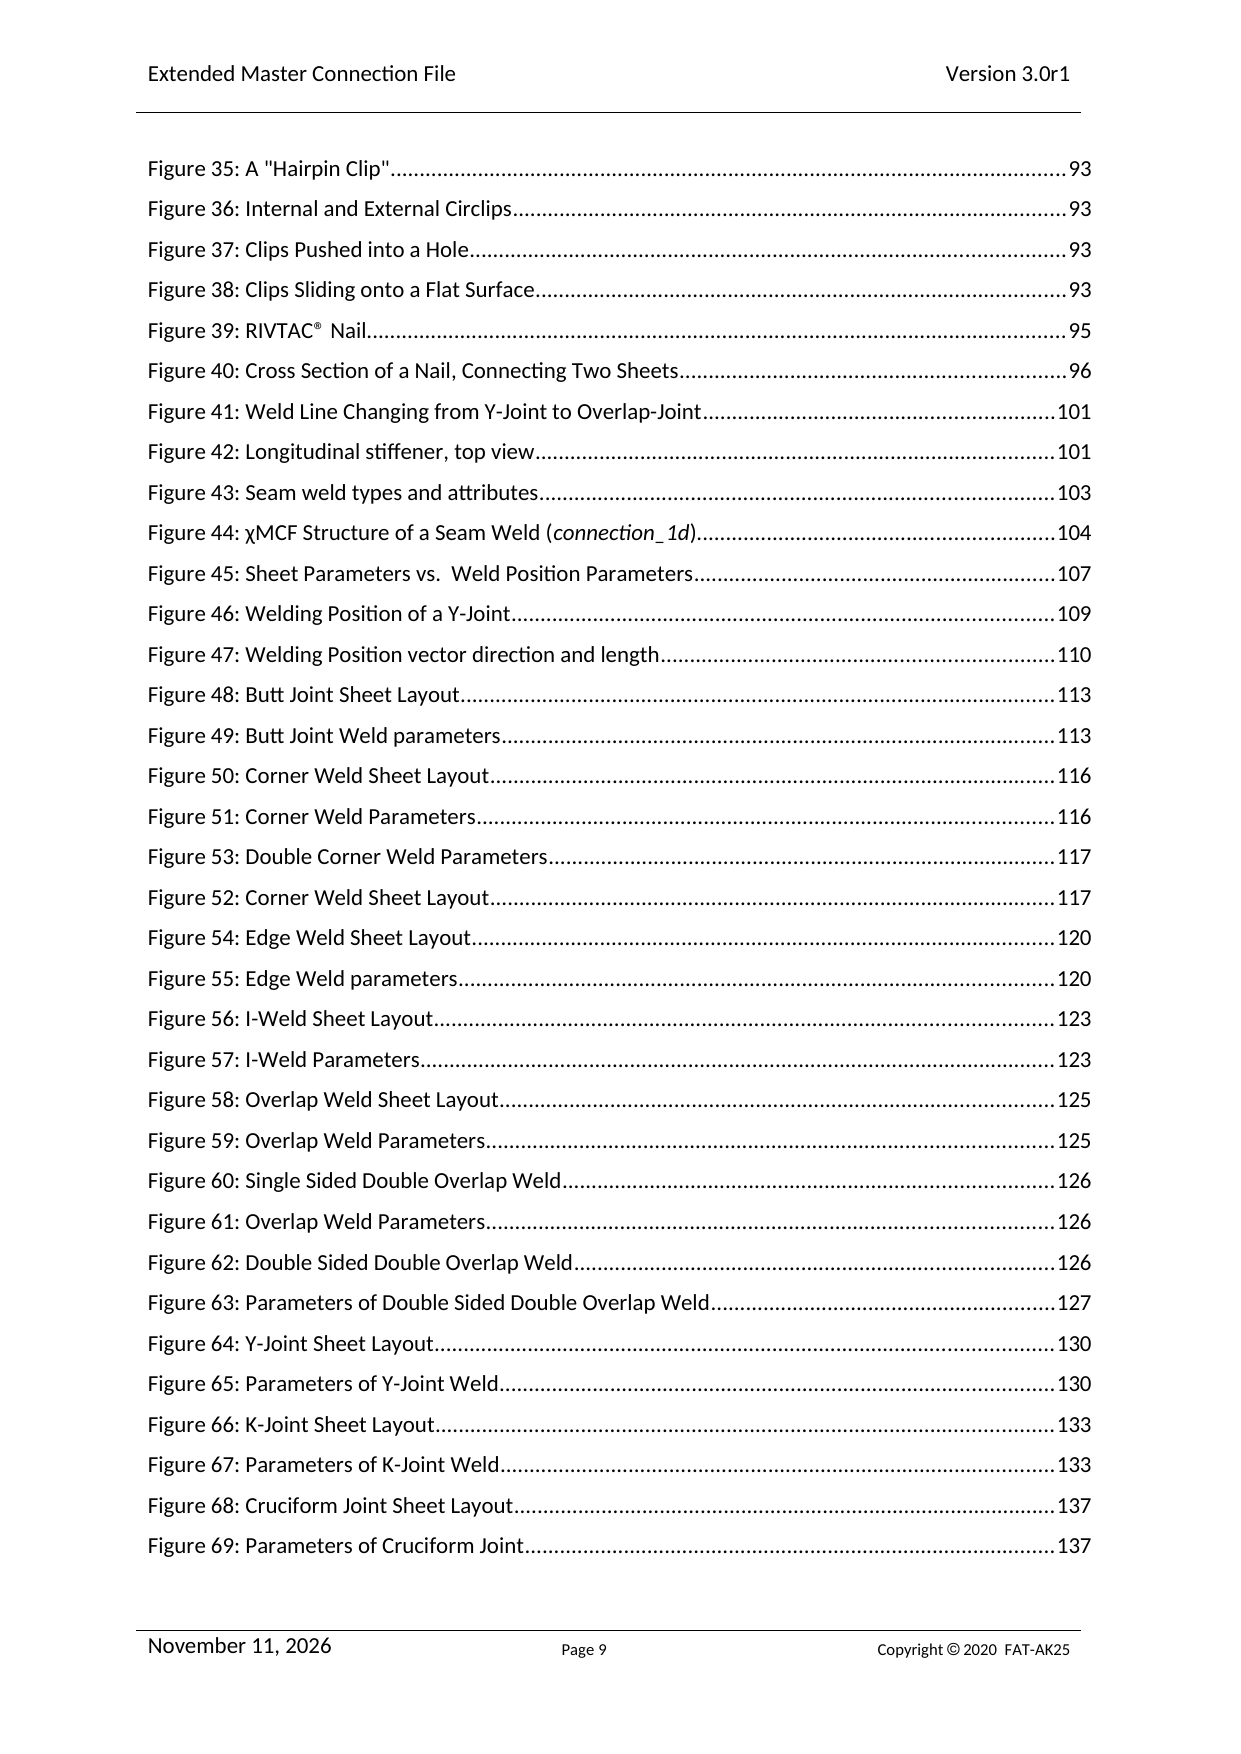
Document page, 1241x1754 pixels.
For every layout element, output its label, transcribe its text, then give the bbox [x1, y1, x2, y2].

text Figure 49: Butt Joint Weld parameters 113 [148, 721, 1092, 749]
text Figure 51: Corner Weld Parameters 116 [148, 802, 1092, 830]
text Figure 64: Y-Joint Sheet Layout 130 [148, 1329, 1092, 1357]
text Figure 54: Edge Weld Sheet Layout 120 [148, 923, 1092, 952]
text Figure 56: I-Weld Sheet Layout 123 [148, 1004, 1092, 1033]
text Figure 42: Longitudinal stiffener, top view 101 [148, 437, 1092, 465]
text Figure 65: Parameters of Y-Joint Weld 130 [148, 1369, 1092, 1397]
text Figure 67: Parameters of K-Joint Weld 133 [148, 1450, 1092, 1478]
text Figure 55: Edge Weld parameters 120 [148, 964, 1092, 992]
text Figure 43: Seam weld types and attributes 103 [148, 478, 1092, 506]
text Figure 63: Parameters of Double Sided Double Overlap Weld 127 [148, 1288, 1092, 1316]
text Figure 50: Corner Weld Sheet Layout 116 [148, 761, 1092, 789]
text Figure 37: Clips Pushed into a Hole 93 [148, 235, 1092, 263]
text Figure 41: Weld Line Changing from Y-Joint to Overlap-Joint 101 [148, 397, 1092, 425]
text Figure 68: Cruciform Joint Sheet Layout 137 [148, 1491, 1092, 1519]
text Figure 62: Double Sided Double Overlap Weld 126 [148, 1248, 1092, 1276]
text Figure 45: Sheet Parameters vs. Weld Position Parameters 107 [148, 559, 1092, 587]
text Figure 69: Parameters of Cruciform Joint 137 [148, 1531, 1092, 1559]
text Figure 36: Internal and External Circlips 93 [148, 194, 1092, 222]
text Figure 52: Corner Weld Sheet Layout 117 [148, 883, 1092, 911]
text Figure 47: Welding Position vector direction and length 110 [148, 640, 1092, 668]
text Figure 39: RIVTAC® Nail 95 [148, 316, 1092, 344]
text Figure 46: Welding Position of a Y-Joint 109 [148, 599, 1092, 627]
text Figure 53: Double Corner Weld Parameters 117 [148, 842, 1092, 871]
text Figure 40: Cross Section of a Nail, Connecting Two Sheets 96 [148, 356, 1092, 384]
text Figure 35: A "Hairpin Clip" 93 [148, 154, 1092, 182]
text Figure 57: I-Weld Parameters 123 [148, 1045, 1092, 1073]
text Figure 66: K-Joint Sheet Layout 133 [148, 1410, 1092, 1438]
text Figure 61: Overlap Weld Parameters 126 [148, 1207, 1092, 1235]
text Figure 60: Single Sided Double Overlap Weld 126 [148, 1167, 1092, 1195]
text Figure 44: χMCF Structure of a Seam Weld (connection_1d) 104 [148, 518, 1092, 546]
text Figure 58: Overlap Weld Sheet Layout 125 [148, 1086, 1092, 1114]
text Figure 38: Clips Sliding onto a Flat Surface 93 [148, 275, 1092, 303]
text Figure 48: Butt Joint Sheet Layout 113 [148, 680, 1092, 708]
text Figure 59: Overlap Weld Parameters 125 [148, 1126, 1092, 1154]
